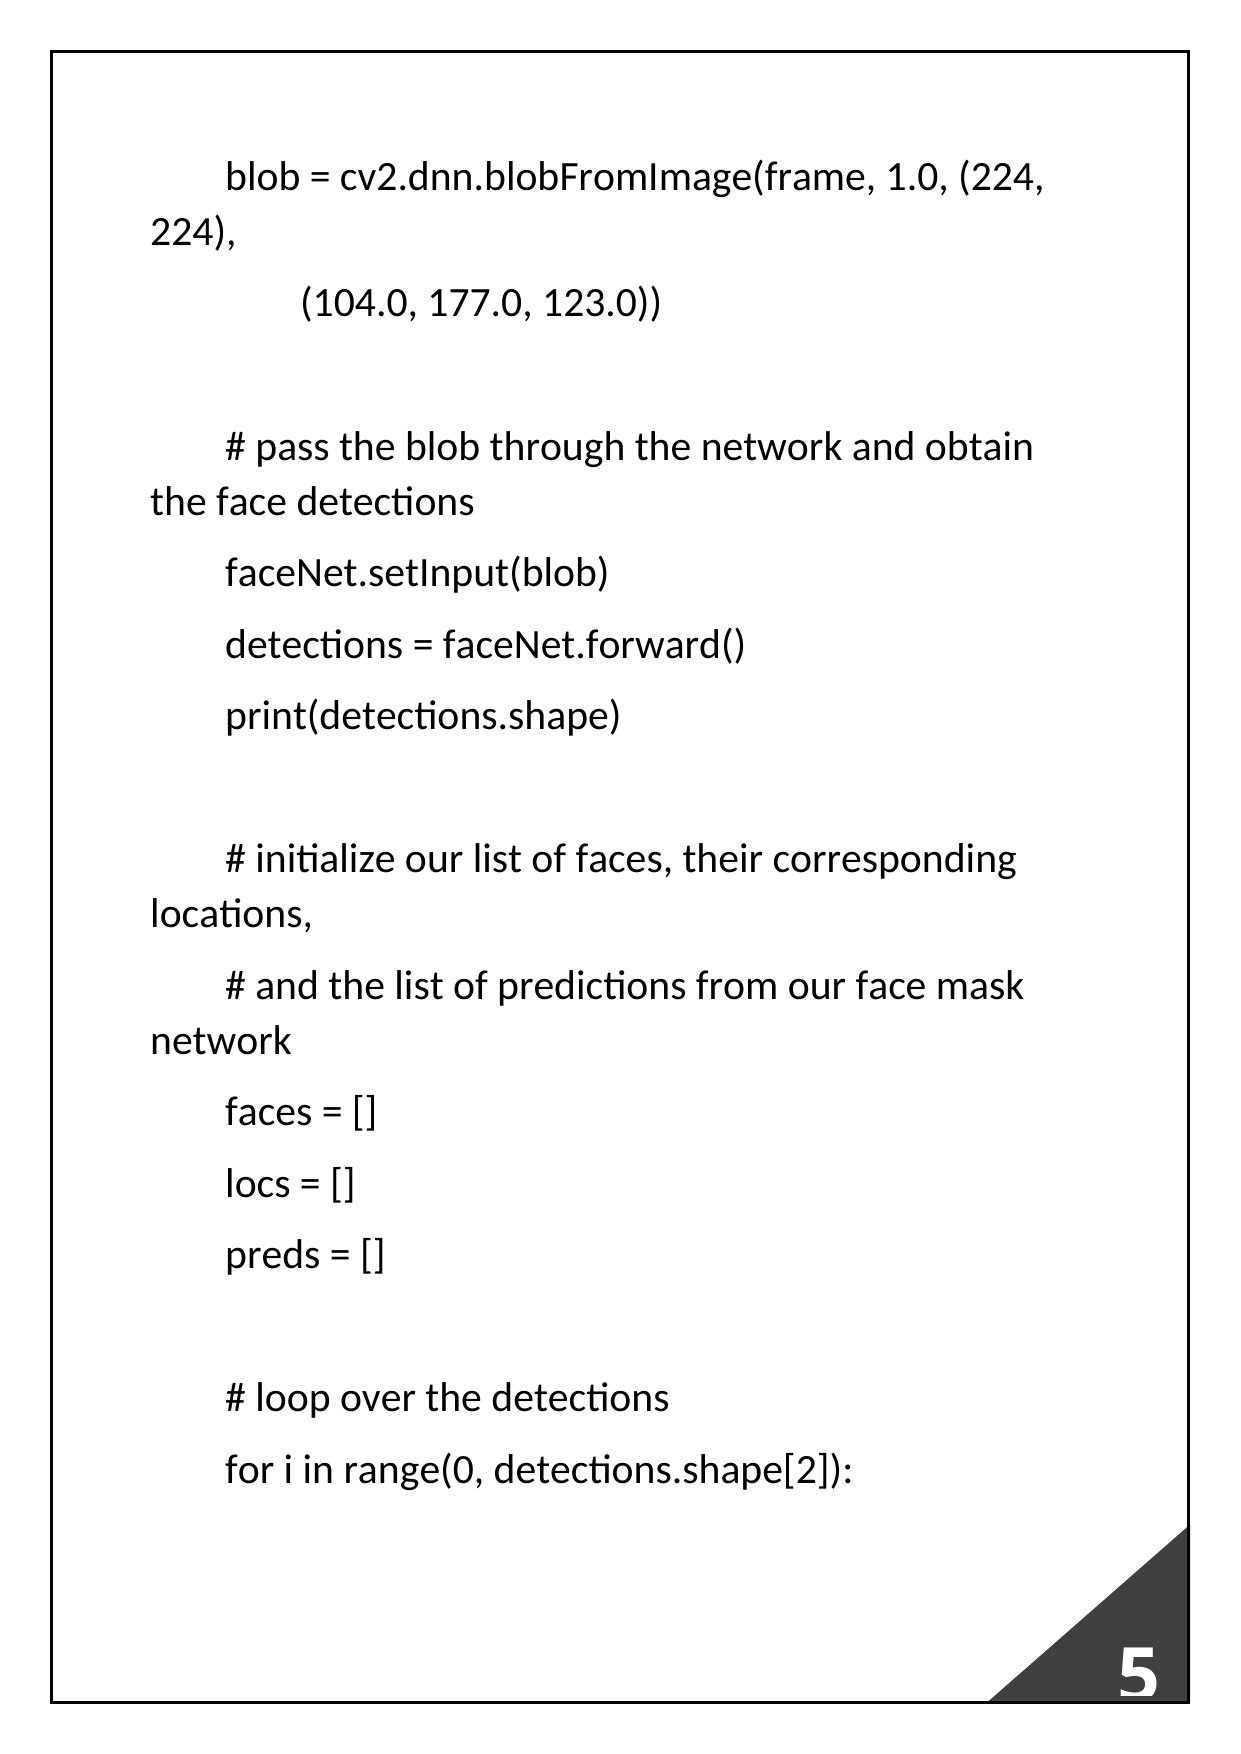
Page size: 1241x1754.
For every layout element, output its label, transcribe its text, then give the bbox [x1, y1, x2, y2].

text preds = [] [150, 1228, 1090, 1279]
text (104.0, 177.0, 123.0)) [150, 276, 1090, 327]
text detections = faceNet.forward() [150, 618, 1090, 668]
text # pass the blob through the network and obtain the face detections [150, 419, 1090, 525]
text # and the list of predictions from our face mask network [150, 959, 1090, 1064]
text for i in range(0, detections.shape[2]): [150, 1443, 1090, 1494]
text faceNet.setInput(blob) [150, 546, 1090, 597]
text blob = cv2.dnn.blobFromImage(frame, 1.0, (224, 224), [150, 150, 1090, 256]
text print(detections.shape) [150, 689, 1090, 740]
text locs = [] [150, 1157, 1090, 1208]
text # loop over the detections [150, 1371, 1090, 1422]
text faces = [] [150, 1085, 1090, 1136]
text # initialize our list of faces, their corresponding locations, [150, 832, 1090, 938]
